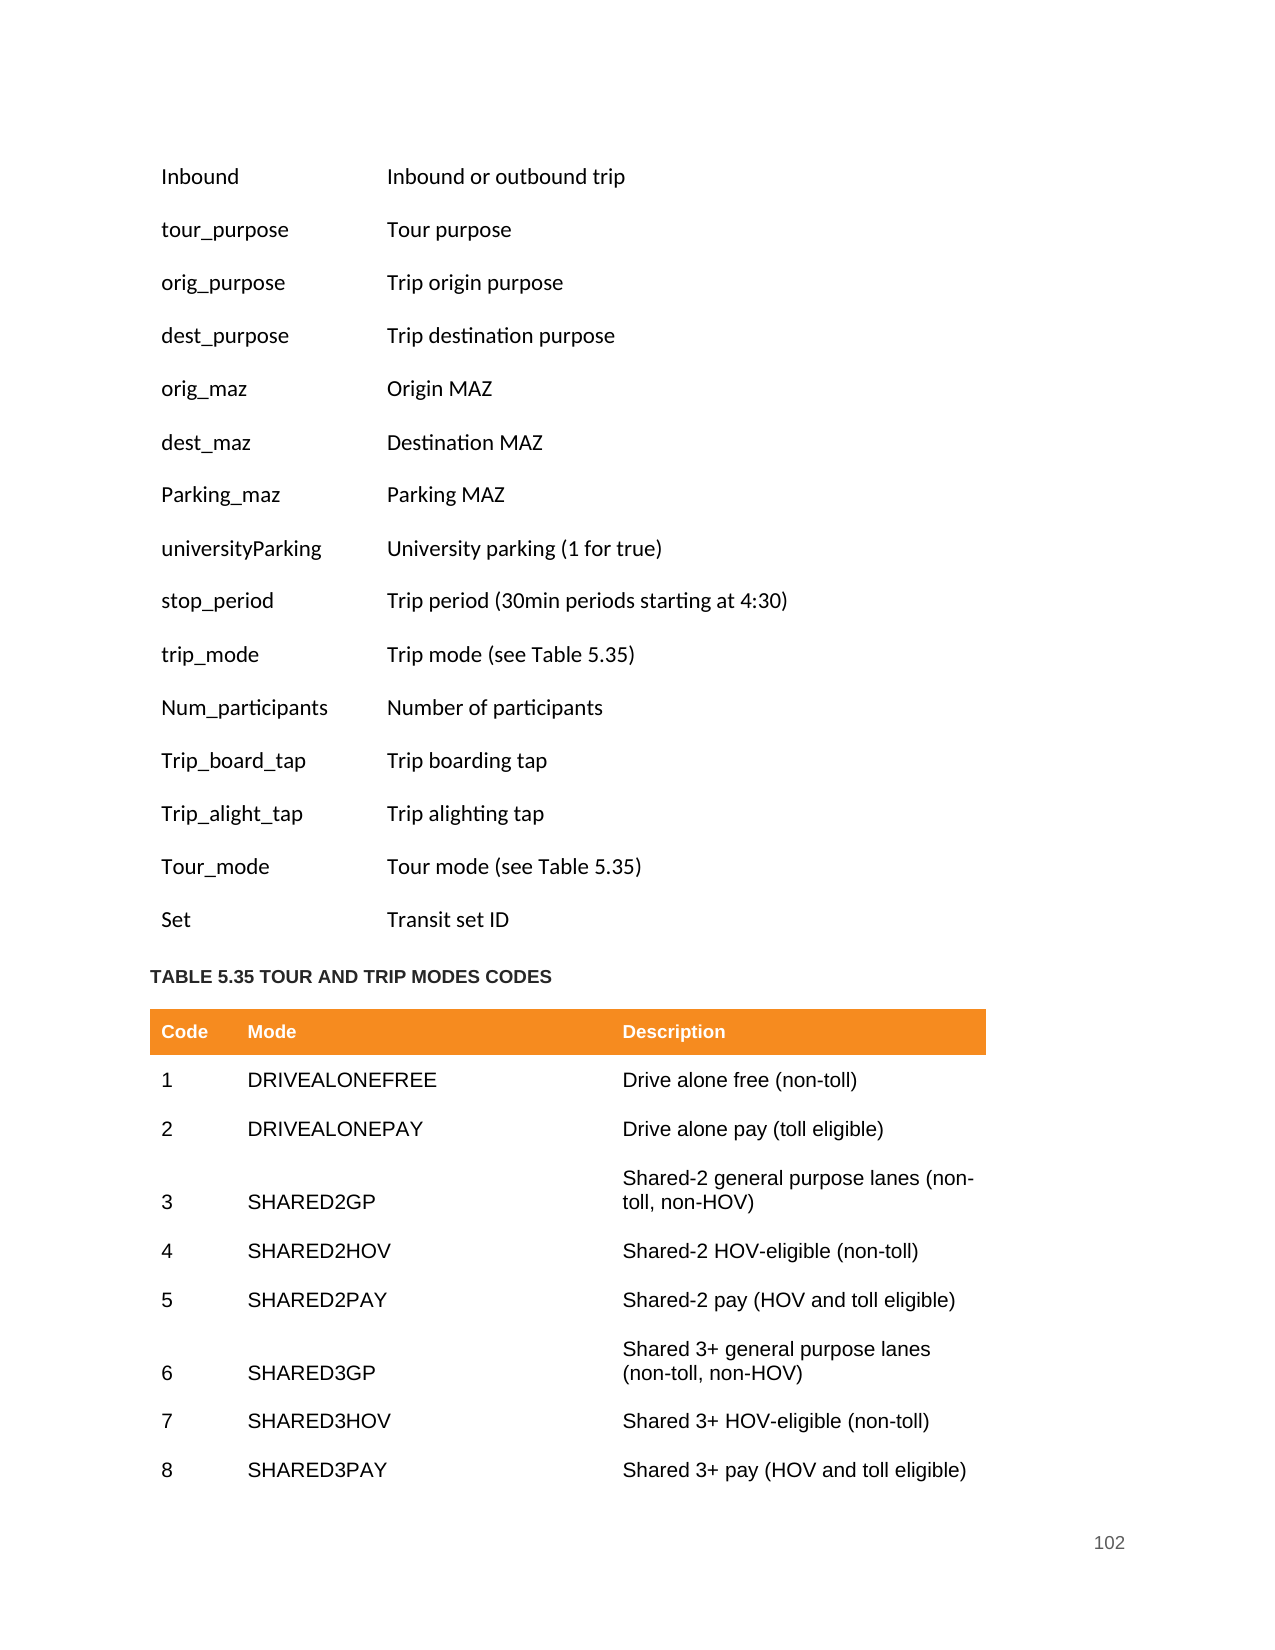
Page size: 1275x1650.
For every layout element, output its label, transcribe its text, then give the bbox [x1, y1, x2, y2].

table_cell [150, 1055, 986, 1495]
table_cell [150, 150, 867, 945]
text Table . Tour and TRIP Modes COdes [150, 966, 1125, 988]
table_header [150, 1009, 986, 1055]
